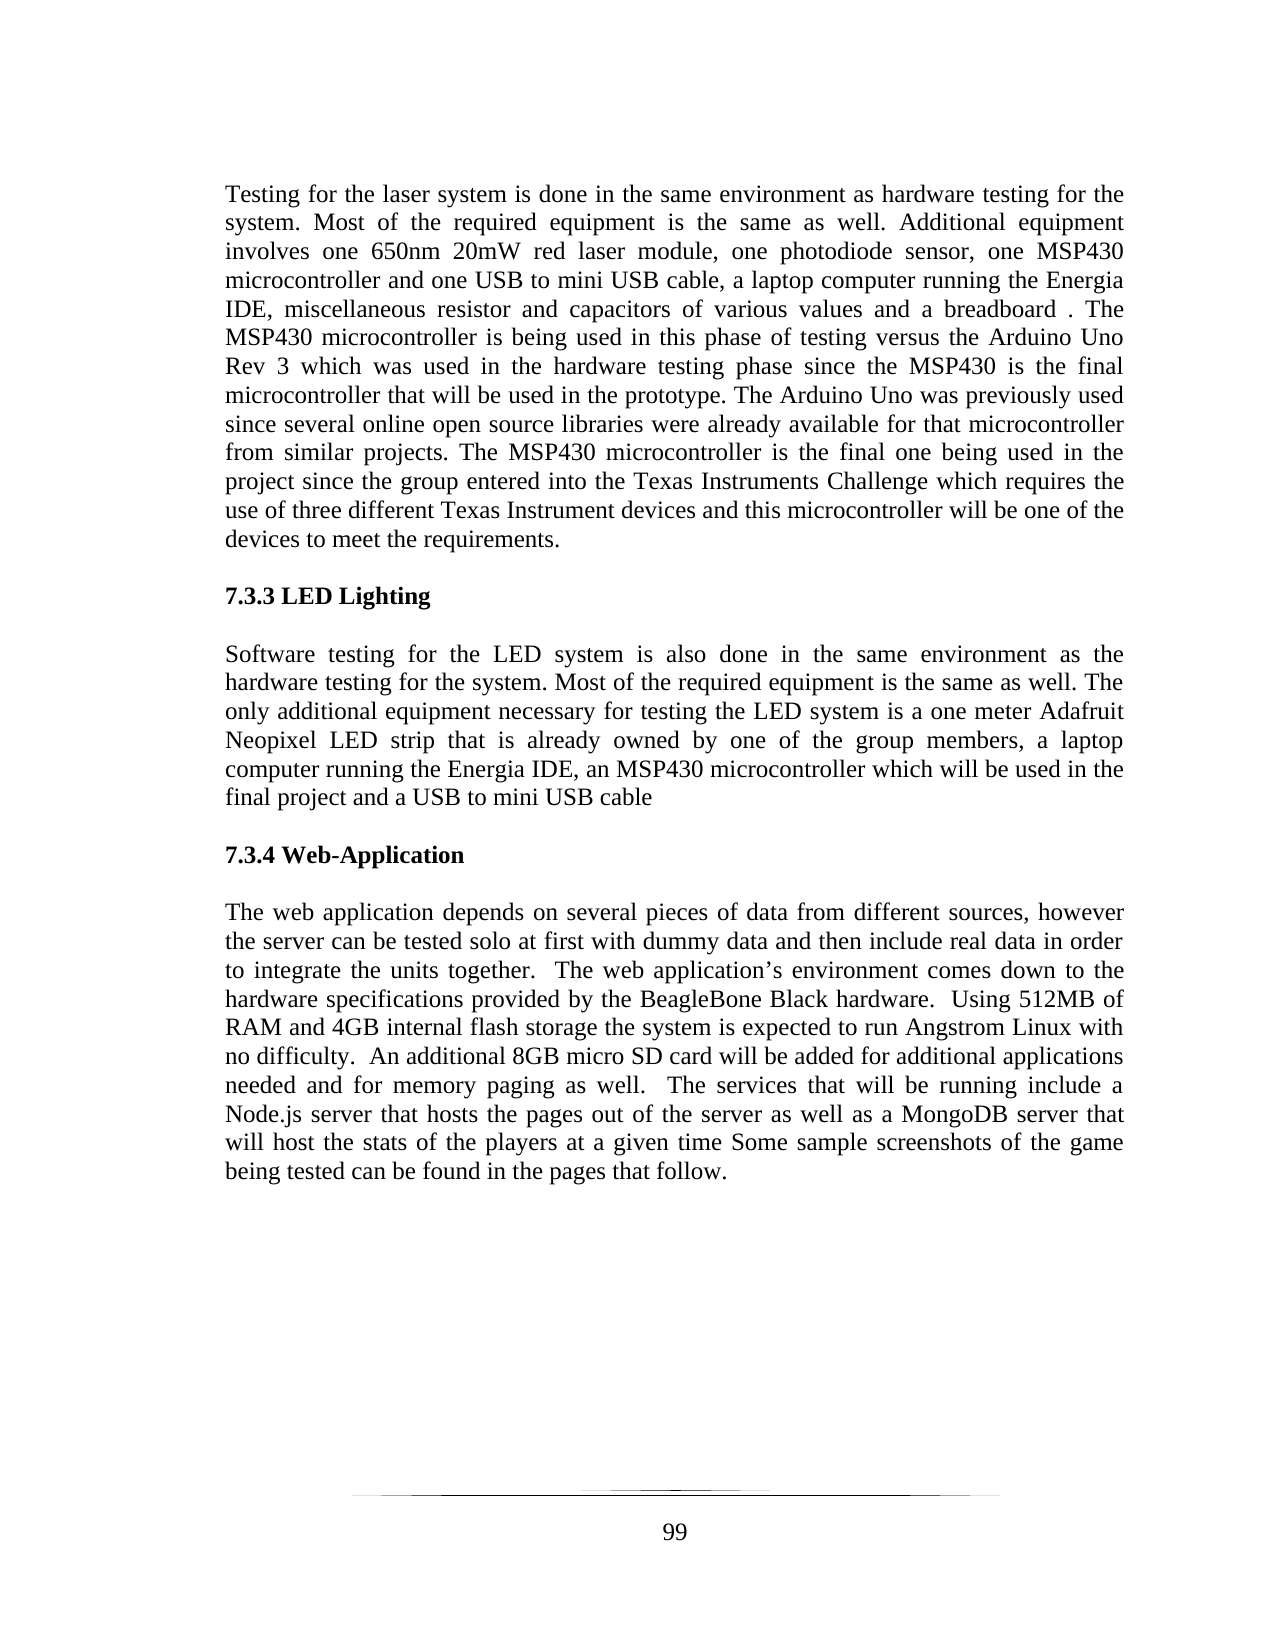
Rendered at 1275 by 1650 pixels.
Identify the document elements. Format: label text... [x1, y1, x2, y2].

text Testing for the laser system is done in the same environment as hardware testing for the system. Most of the required equipment is the same as well. Additional equipment involves one 650nm 20mW red laser module, one photodiode sensor, one MSP430 microcontroller and one USB to mini USB cable, a laptop computer running the Energia IDE, miscellaneous resistor and capacitors of various values and a breadboard . The MSP430 microcontroller is being used in this phase of testing versus the Arduino Uno Rev 3 which was used in the hardware testing phase since the MSP430 is the final microcontroller that will be used in the prototype. The Arduino Uno was previously used since several online open source libraries were already available for that microcontroller from similar projects. The MSP430 microcontroller is the final one being used in the project since the group entered into the Texas Instruments Challenge which requires the use of three different Texas Instrument devices and this microcontroller will be one of the devices to meet the requirements. [225, 179, 1125, 552]
text Software testing for the LED system is also done in the same environment as the hardware testing for the system. Most of the required equipment is the same as well. The only additional equipment necessary for testing the LED system is a one meter Adafruit Neopixel LED strip that is already owned by one of the group members, a laptop computer running the Energia IDE, an MSP430 microcontroller which will be used in the final project and a USB to mini USB cable [225, 639, 1125, 811]
text The web application depends on several pieces of data from different sources, however the server can be tested solo at first with dummy data and then include real data in order to integrate the units together. The web application’s environment comes down to the hardware specifications provided by the BeagleBone Black hardware. Using 512MB of RAM and 4GB internal flash storage the system is expected to run Angstrom Linux with no difficulty. An additional 8GB micro SD card will be added for additional applications needed and for memory paging as well. The services that will be running include a Node.js server that hosts the pages out of the server as well as a MongoDB server that will host the stats of the players at a given time Some sample screenshots of the game being tested can be found in the pages that follow. [225, 897, 1125, 1185]
text 7.3.3 LED Lighting [225, 581, 1125, 610]
text 7.3.4 Web-Application [225, 840, 1125, 869]
